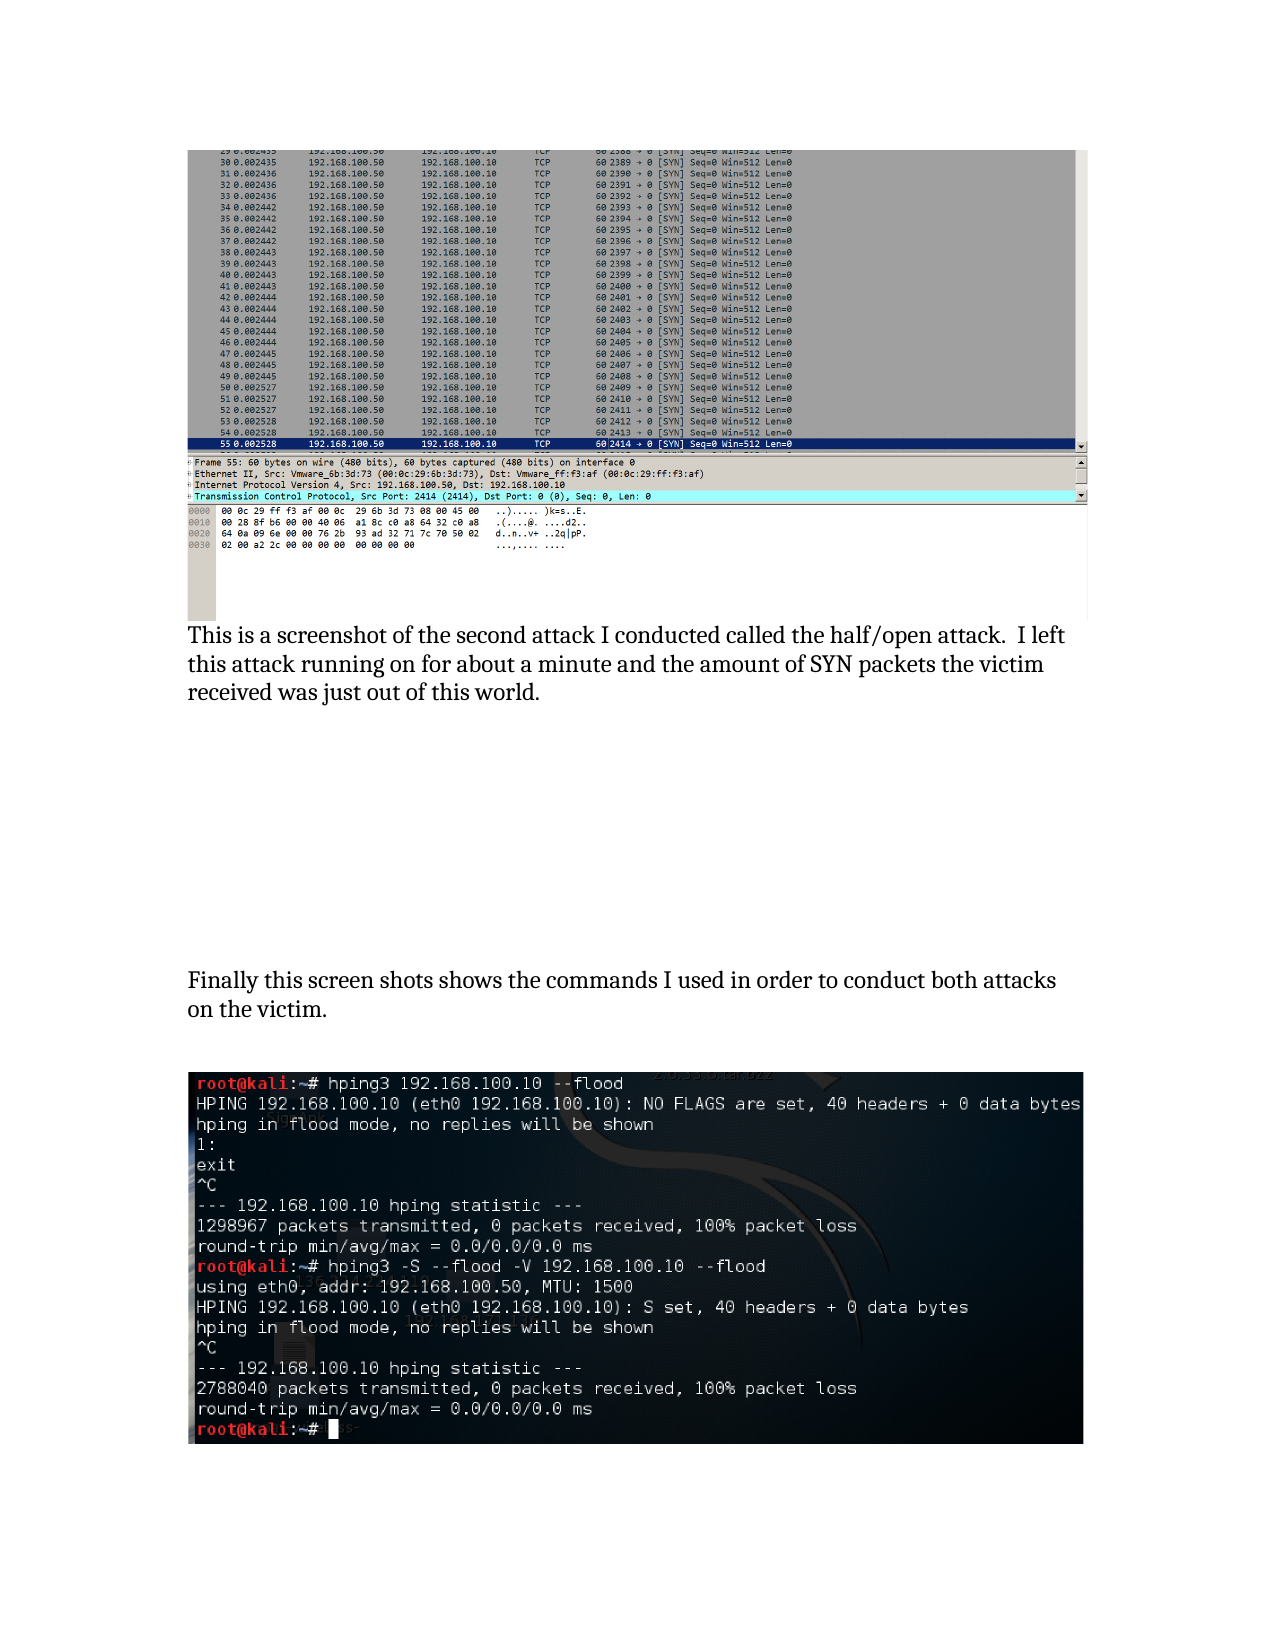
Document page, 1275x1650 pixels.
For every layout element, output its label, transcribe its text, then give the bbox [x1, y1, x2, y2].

text This is a screenshot of the second attack I conducted called the half/open attack. I left this attack running on for about a minute and the amount of SYN packets the victim received was just out of this world. [187, 621, 1087, 707]
picture [187, 1072, 1082, 1443]
text Finally this screen shots shows the commands I used in order to conduct both attacks on the victim. [187, 966, 1087, 1023]
picture [187, 150, 1088, 621]
